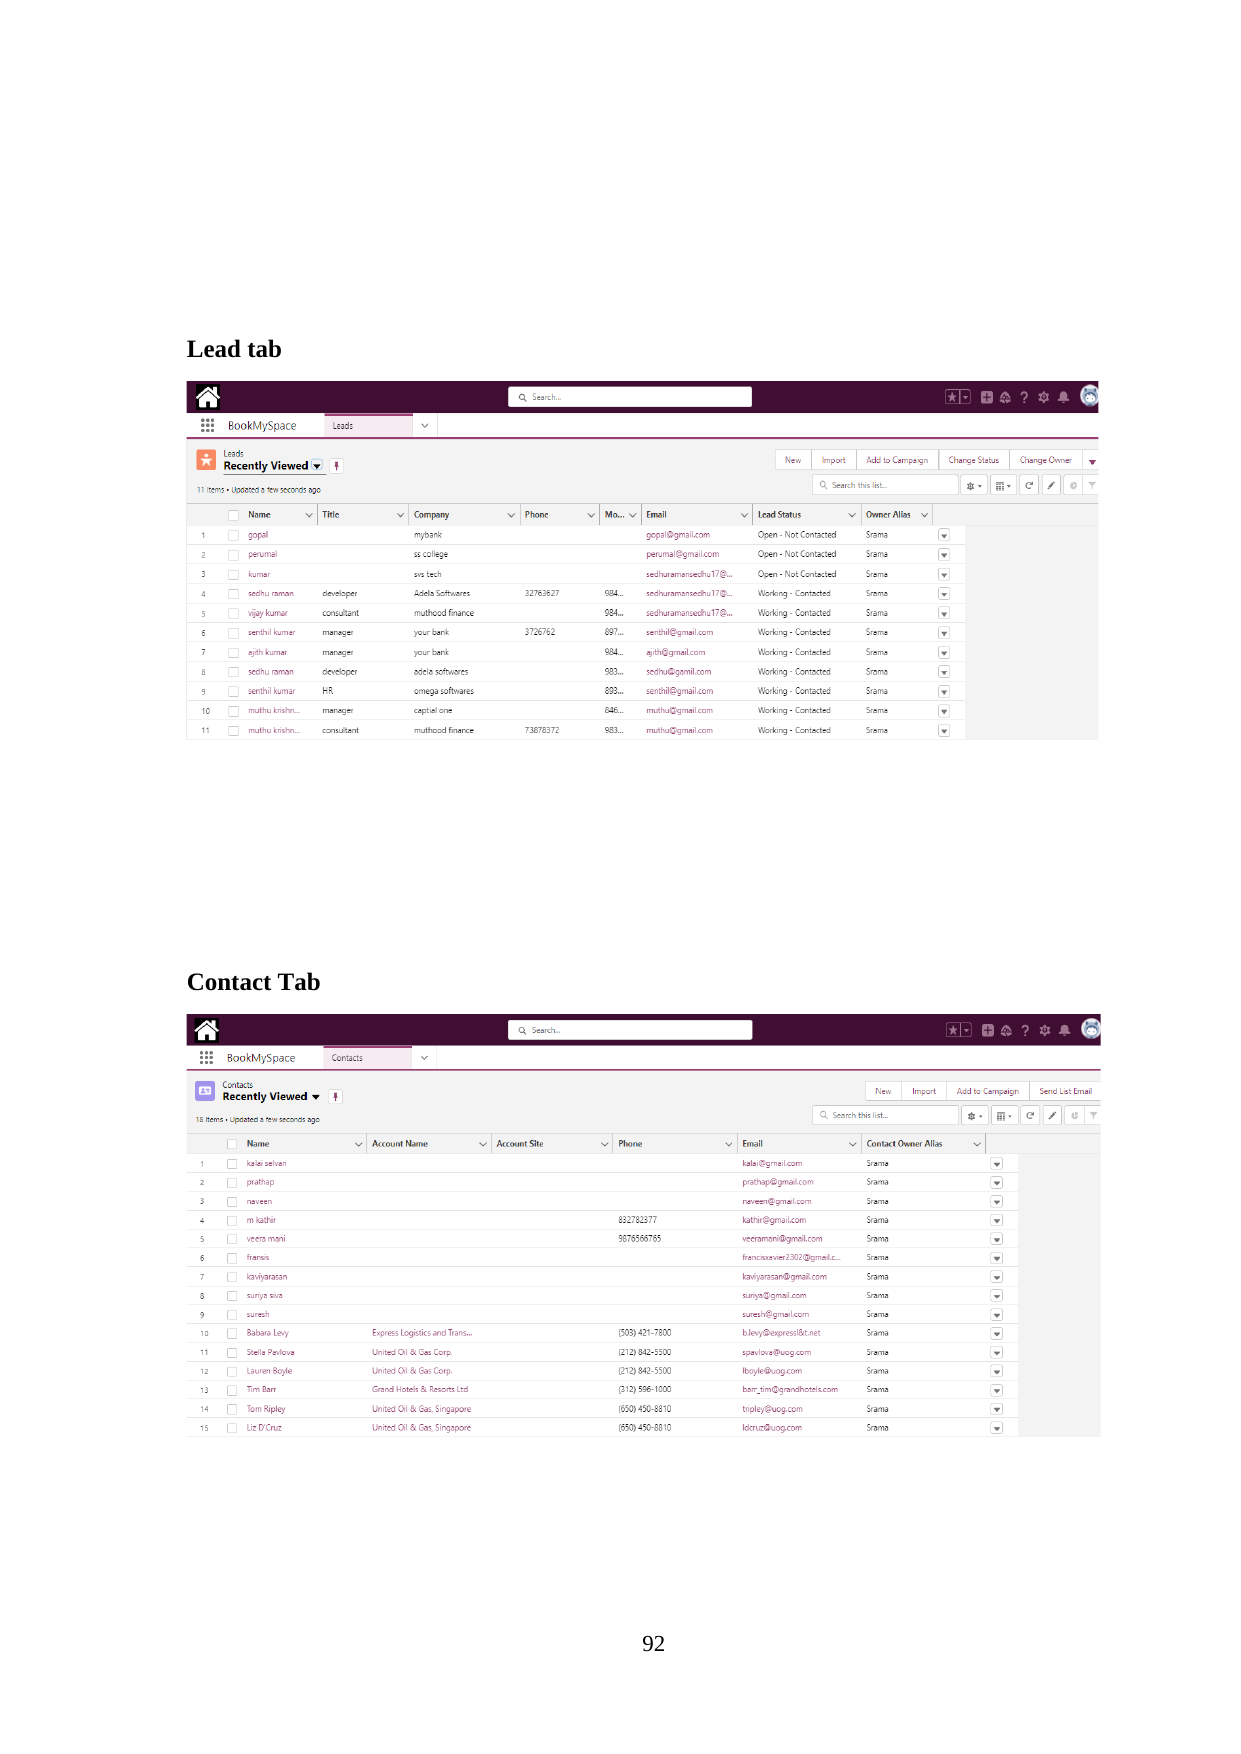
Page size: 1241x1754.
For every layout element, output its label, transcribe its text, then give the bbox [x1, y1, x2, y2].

text Contact Tab [187, 967, 1120, 995]
picture [186, 381, 1099, 740]
text Lead tab [187, 334, 1120, 362]
picture [186, 1014, 1101, 1437]
